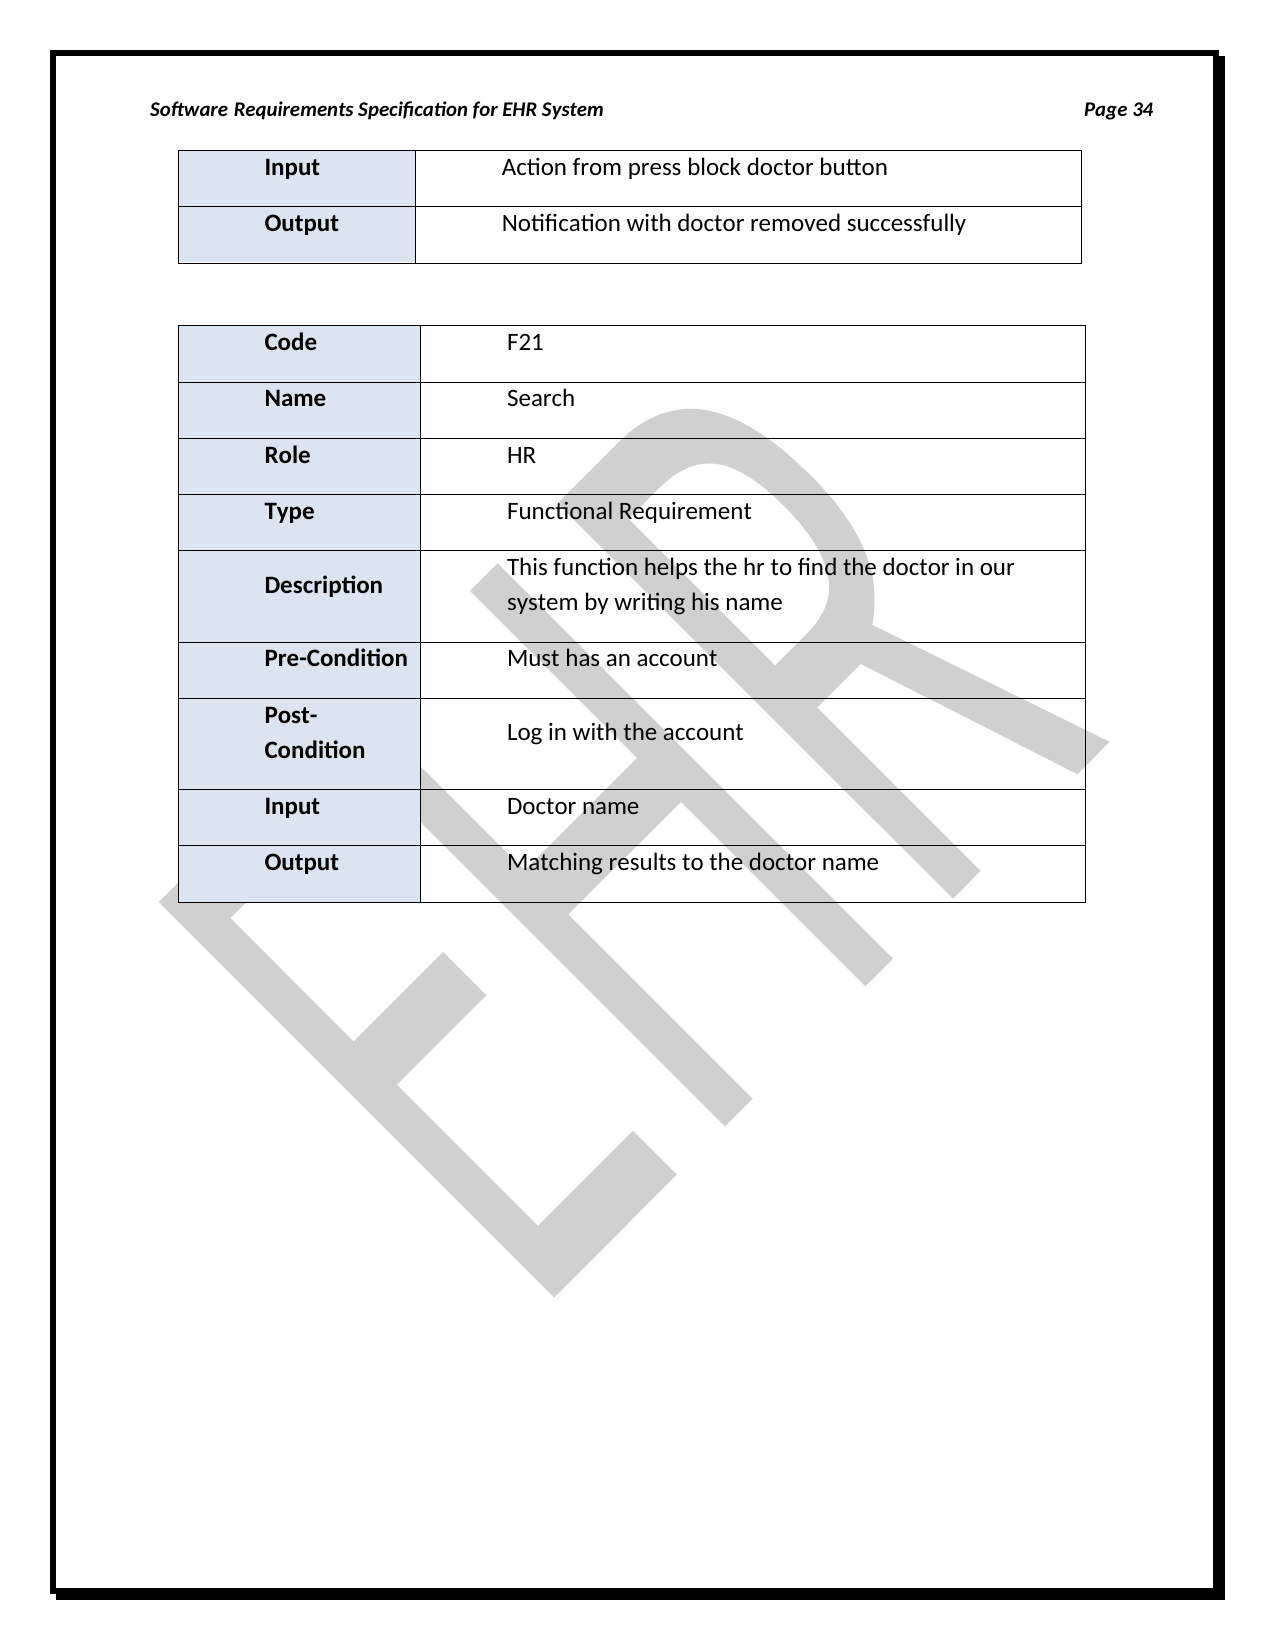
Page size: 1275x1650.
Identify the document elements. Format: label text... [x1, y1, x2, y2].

table_cell Role [179, 439, 420, 494]
table_cell This function helps the hr to find the doctor in our system by writing his name [421, 551, 1085, 642]
table_cell Log in with the account [421, 699, 1085, 789]
table_cell Search [421, 383, 1085, 438]
table_cell HR [421, 439, 1085, 494]
table_header F21 [421, 326, 1085, 382]
table_cell Output [179, 846, 420, 902]
table_cell Description [179, 551, 420, 642]
table_header Code [179, 326, 420, 382]
table_cell Type [179, 495, 420, 550]
table_cell Input [179, 790, 420, 845]
table_cell Pre-Condition [179, 643, 420, 698]
table_cell Post-Condition [179, 699, 420, 789]
table_cell Name [179, 383, 420, 438]
table_cell Matching results to the doctor name [421, 846, 1085, 902]
table_cell Output [179, 207, 415, 262]
table_cell Action from press block doctor button [416, 151, 1081, 206]
table_cell Functional Requirement [421, 495, 1085, 550]
table_cell Notification with doctor removed successfully [416, 207, 1081, 262]
table_cell Doctor name [421, 790, 1085, 845]
table_cell Must has an account [421, 643, 1085, 698]
table_cell Input [179, 151, 415, 206]
